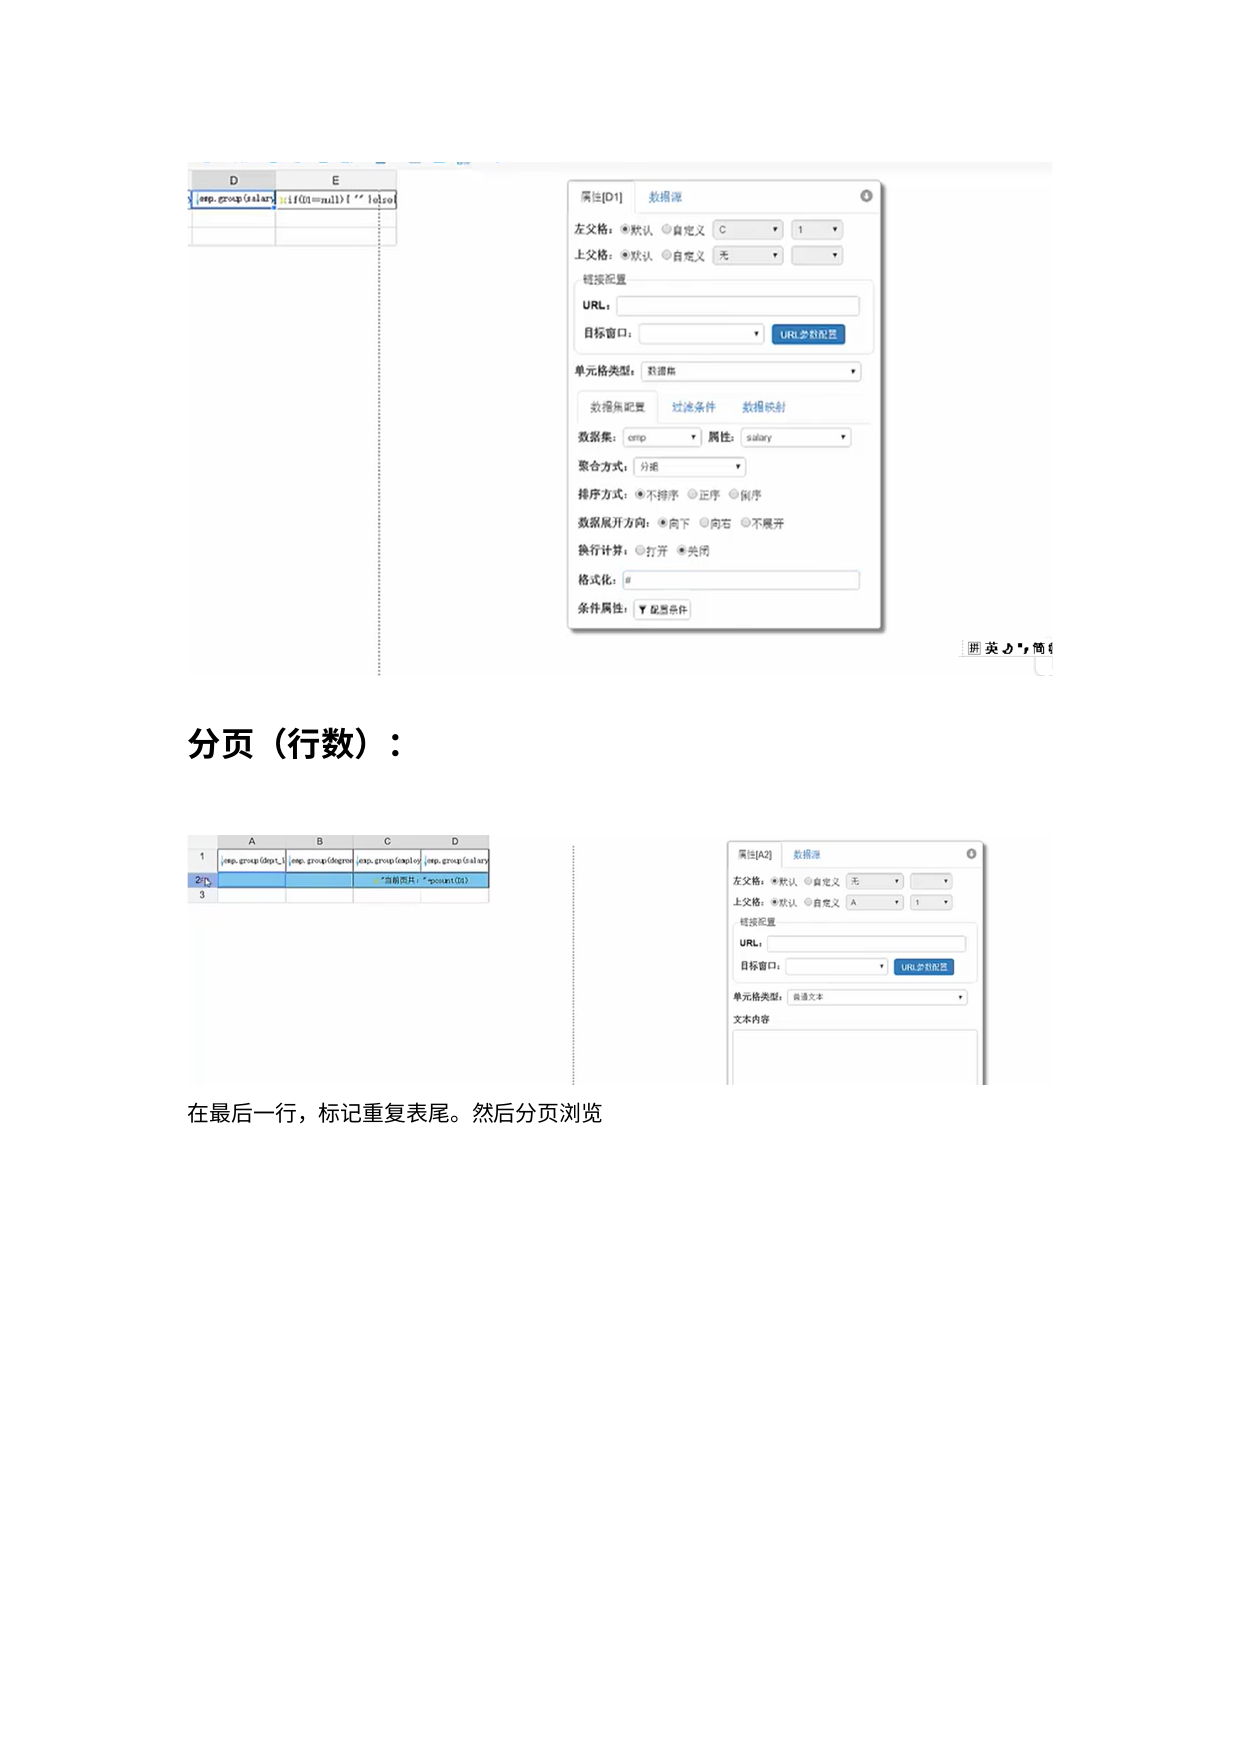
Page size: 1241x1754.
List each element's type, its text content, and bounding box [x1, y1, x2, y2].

text 在最后一行，标记重复表尾。然后分页浏览 [187, 1096, 1053, 1128]
picture [187, 835, 1052, 1085]
picture [187, 162, 1053, 676]
subtitle 分页（行数）： [187, 709, 1053, 774]
